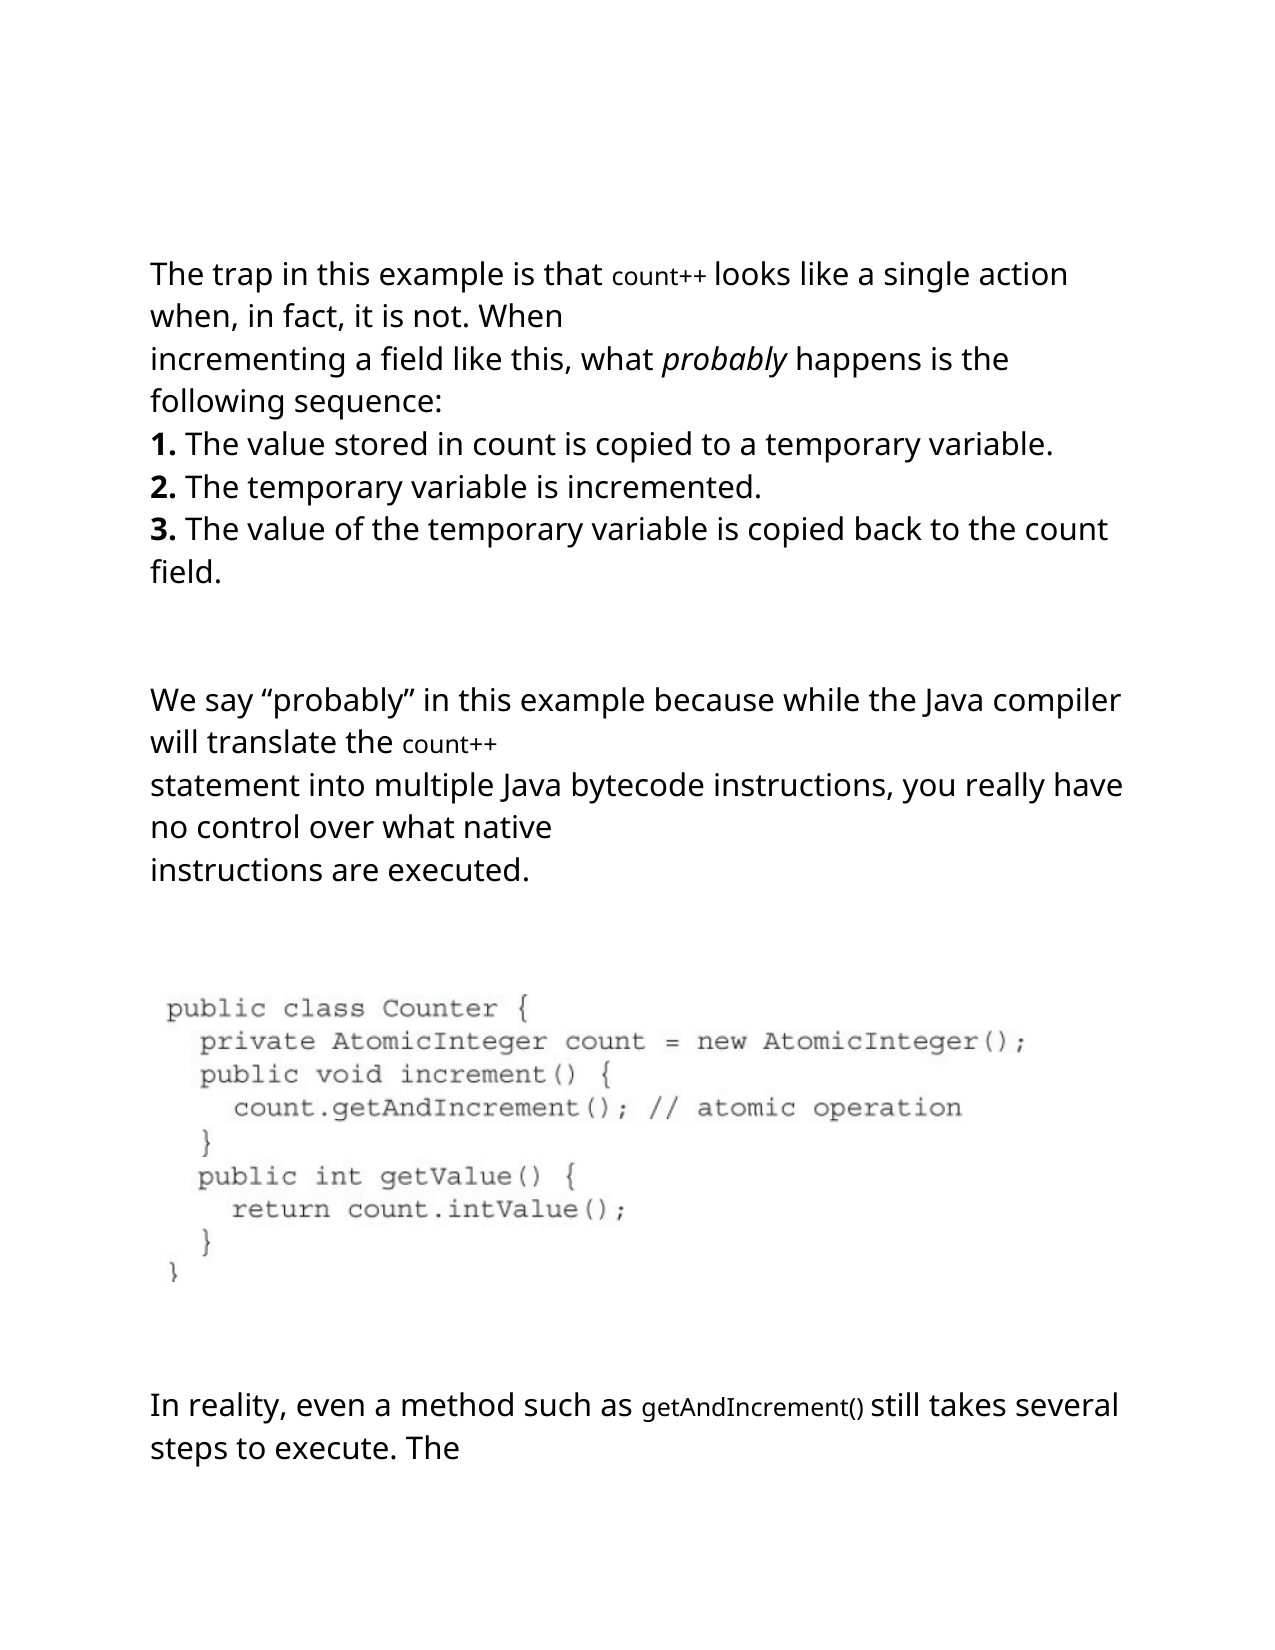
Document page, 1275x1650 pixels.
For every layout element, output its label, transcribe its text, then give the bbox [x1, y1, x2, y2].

text instructions are executed. [150, 848, 1125, 891]
text 2. The temporary variable is incremented. [150, 465, 1125, 507]
text 3. The value of the temporary variable is copied back to the count field. [150, 507, 1125, 592]
text We say “probably” in this example because while the Java compiler will translate the count++ [150, 678, 1125, 763]
text In reality, even a method such as getAndIncrement() still takes several steps to execute. The [150, 1383, 1125, 1468]
text The trap in this example is that count++ looks like a single action when, in fact, it is not. When [150, 252, 1125, 337]
text incrementing a field like this, what probably happens is the following sequence: [150, 337, 1125, 422]
text statement into multiple Java bytecode instructions, you really have no control over what native [150, 763, 1125, 848]
text 1. The value stored in count is copied to a temporary variable. [150, 422, 1125, 465]
